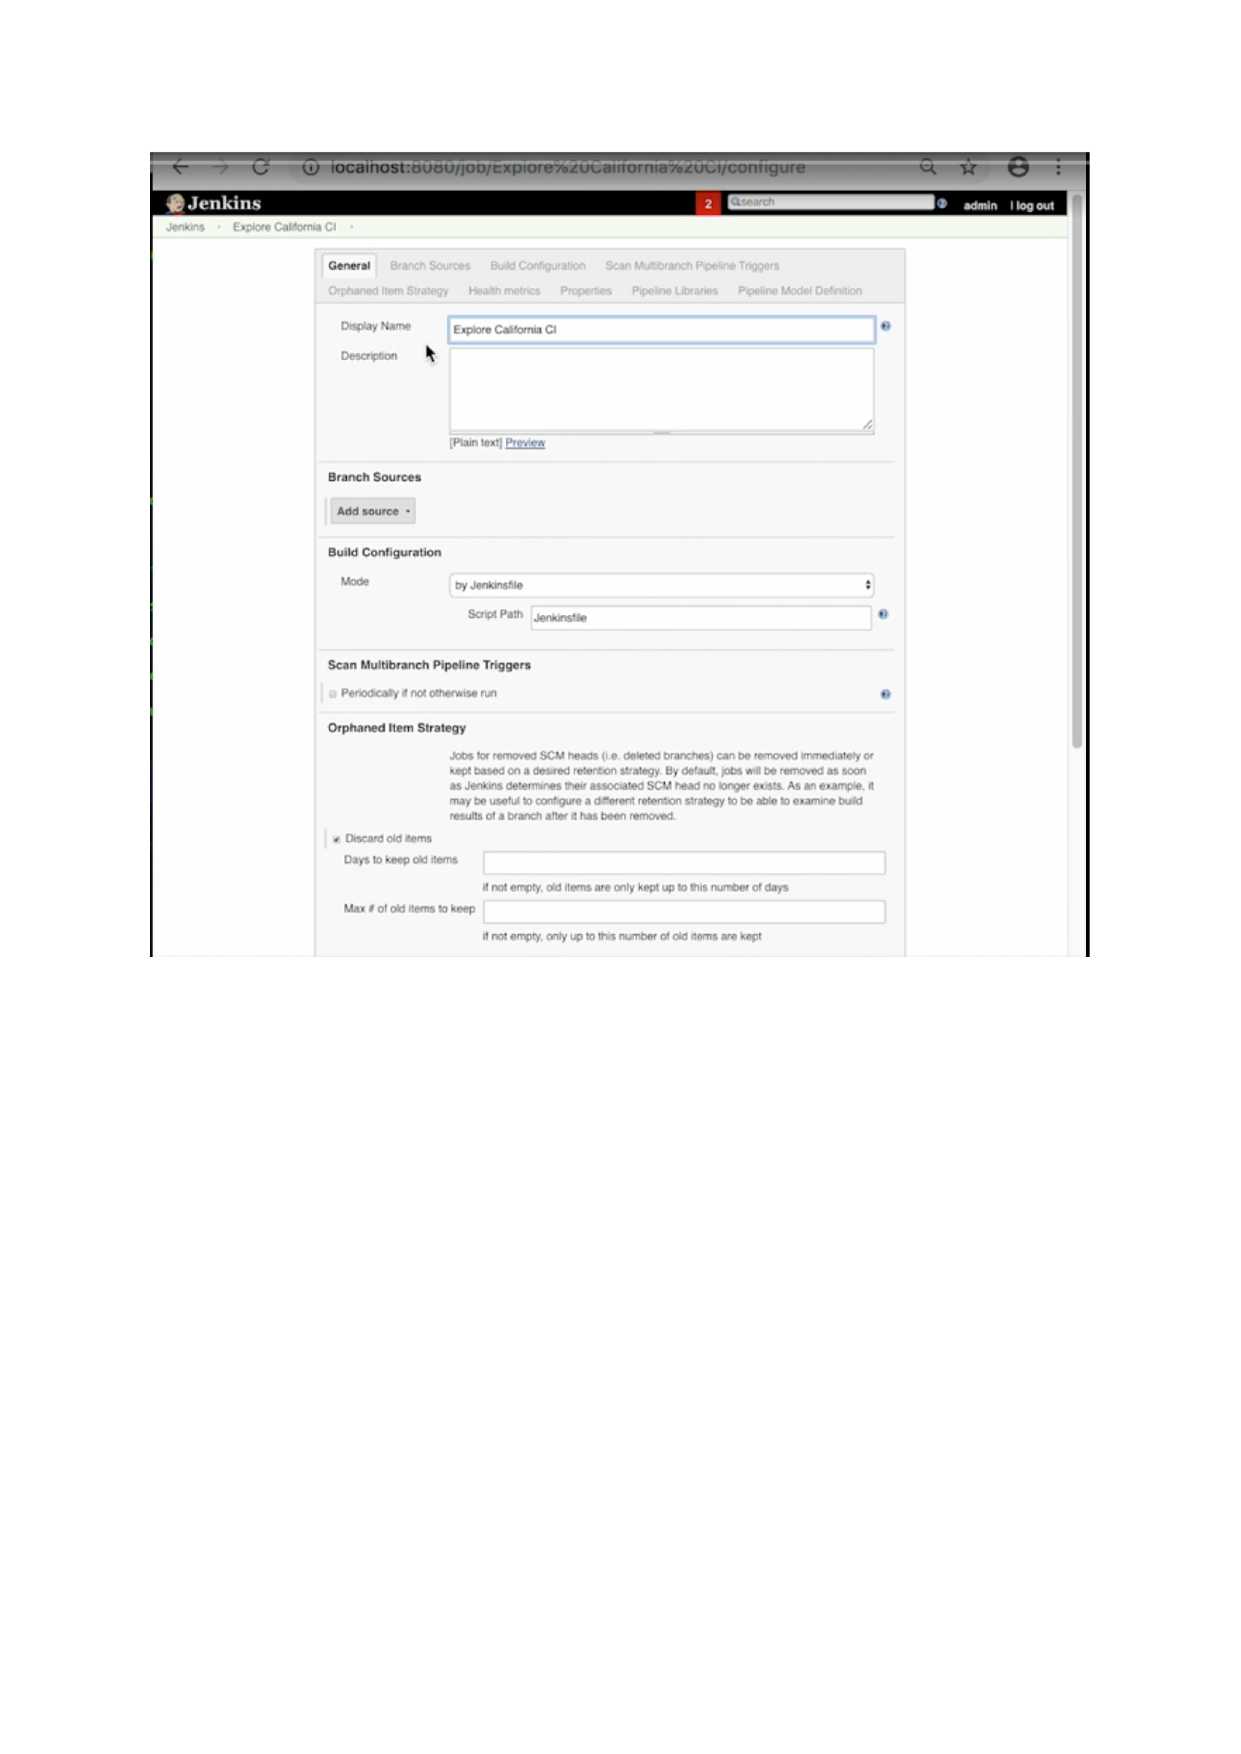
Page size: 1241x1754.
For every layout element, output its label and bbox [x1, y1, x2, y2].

picture [150, 150, 1090, 957]
